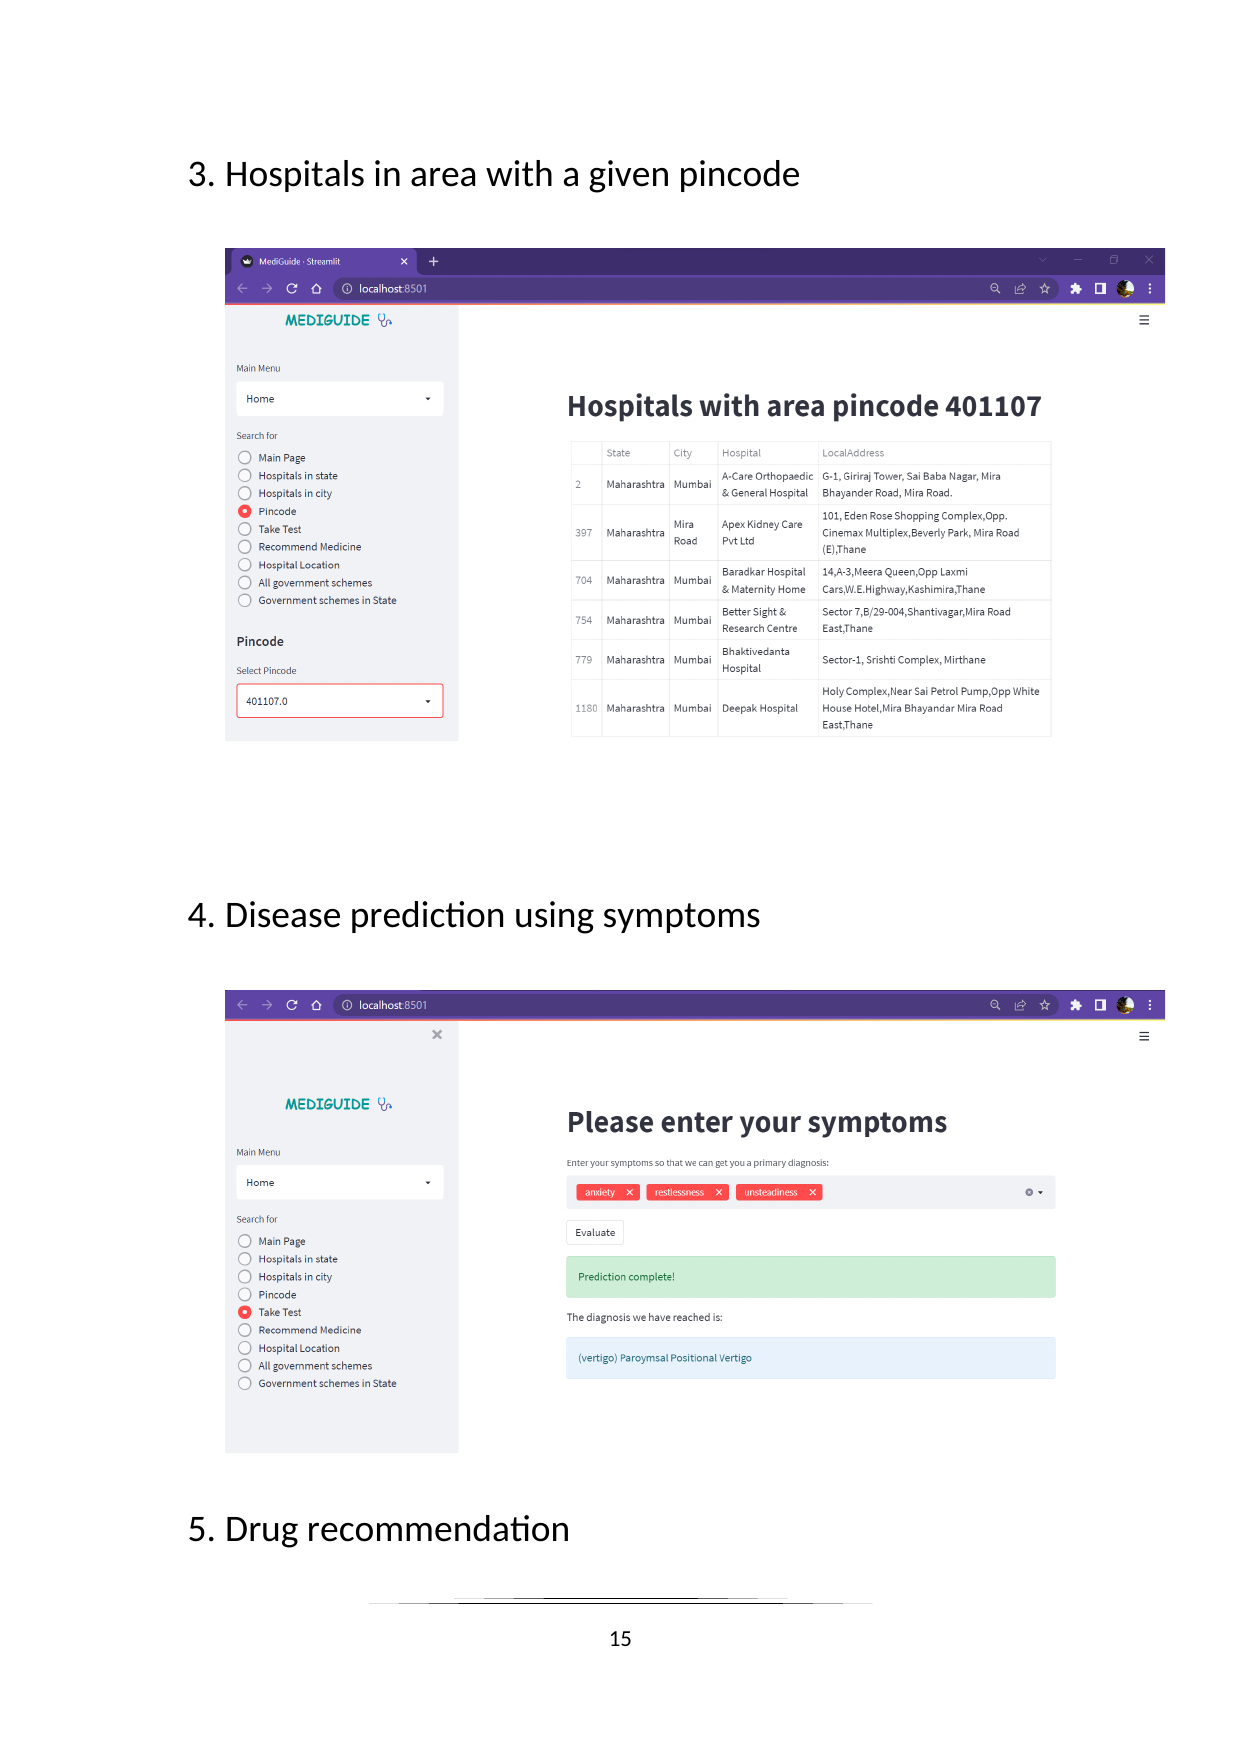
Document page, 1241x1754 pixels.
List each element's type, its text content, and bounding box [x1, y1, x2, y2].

list Drug recommendation [187, 1504, 1090, 1550]
list Hospitals in area with a given pincode [187, 150, 1090, 196]
picture [225, 990, 1166, 1453]
list Disease prediction using symptoms [187, 891, 1090, 937]
picture [225, 248, 1166, 741]
